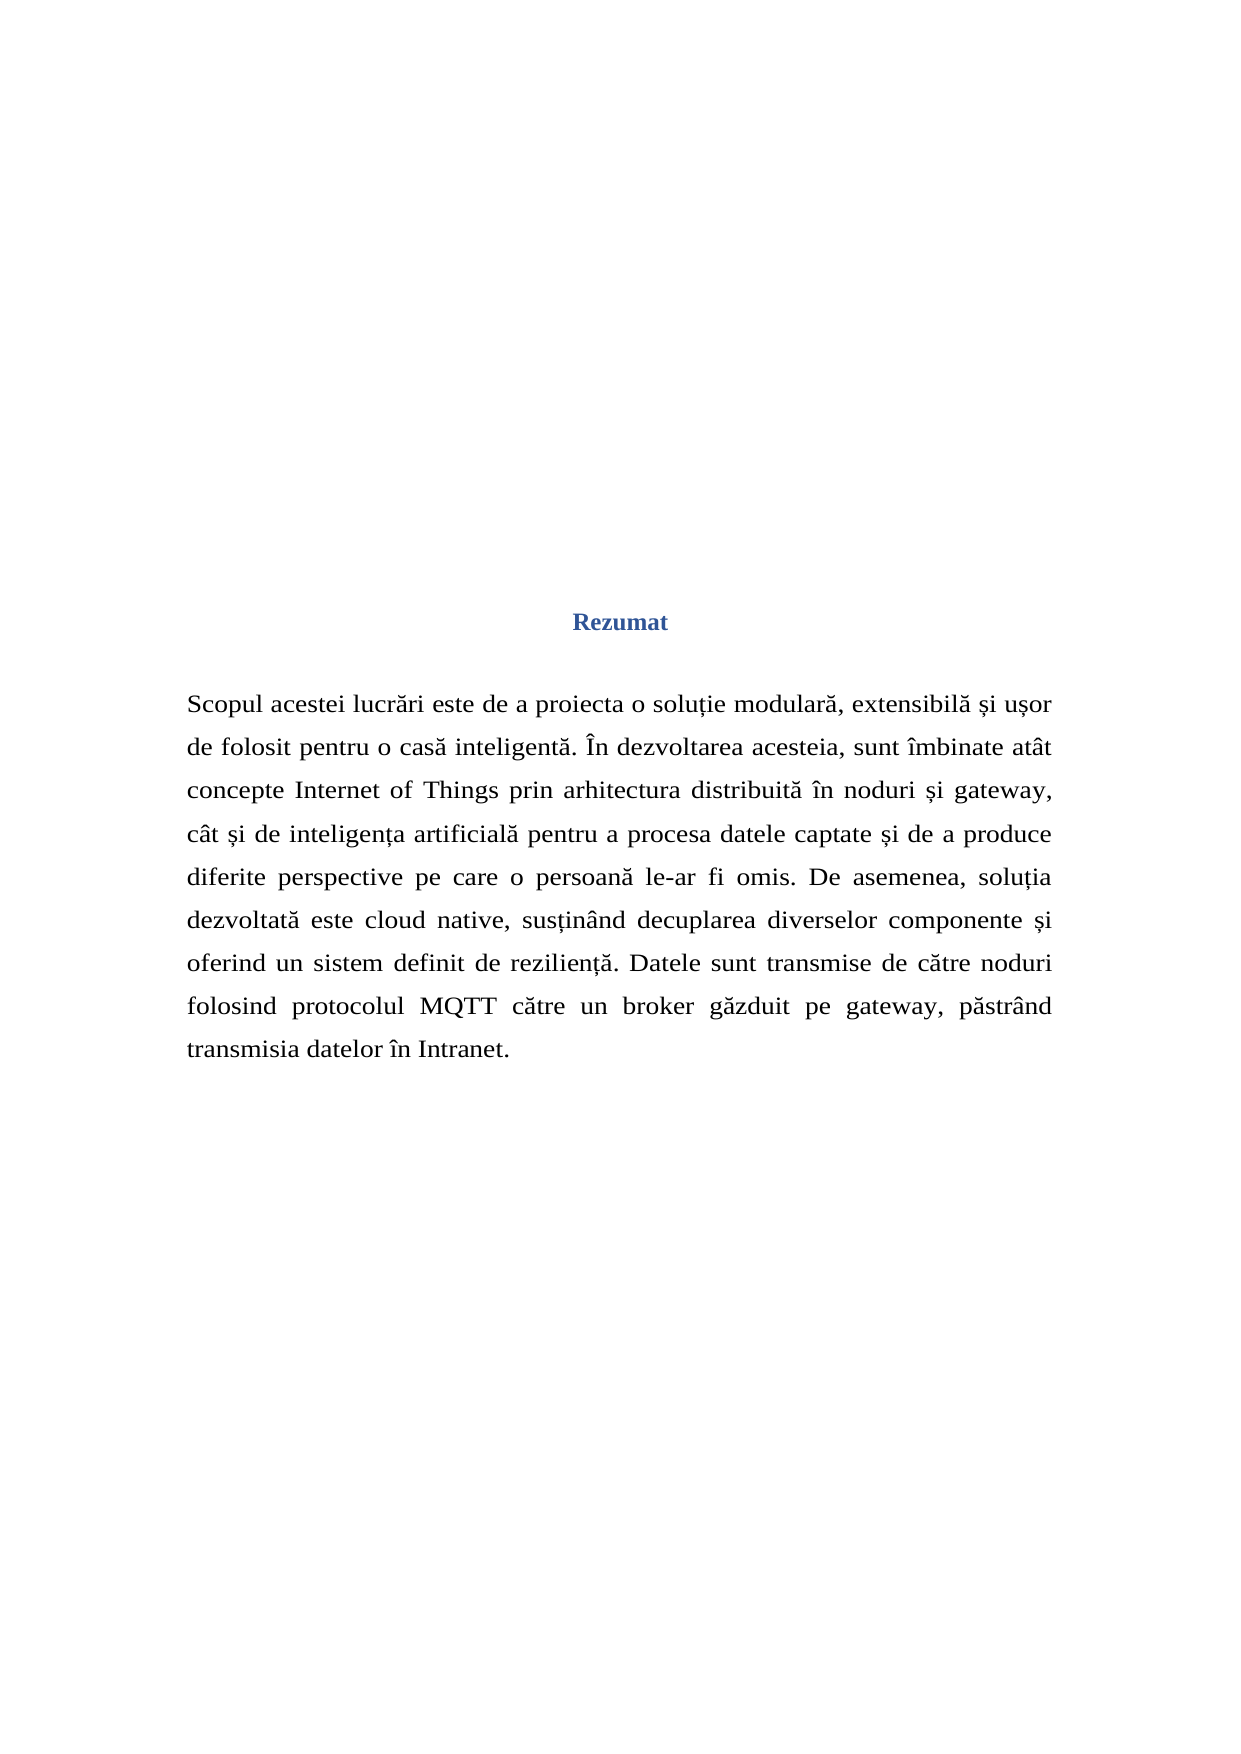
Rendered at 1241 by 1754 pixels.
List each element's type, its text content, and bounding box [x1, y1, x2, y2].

subtitle Rezumat [148, 607, 1092, 636]
text Scopul acestei lucrări este de a proiecta o soluție modulară, extensibilă și ușor de folosit pentru o casă inteligentă. În dezvoltarea acesteia, sunt îmbinate atât concepte Internet of Things prin arhitectura distribuită în noduri și gateway, cât și de inteligența artificială pentru a procesa datele captate și de a produce diferite perspective pe care o persoană le-ar fi omis. De asemenea, soluția dezvoltată este cloud native, susținând decuplarea diverselor componente și oferind un sistem definit de reziliență. Datele sunt transmise de către noduri folosind protocolul MQTT către un broker găzduit pe gateway, păstrând transmisia datelor în Intranet. [187, 689, 1053, 1063]
